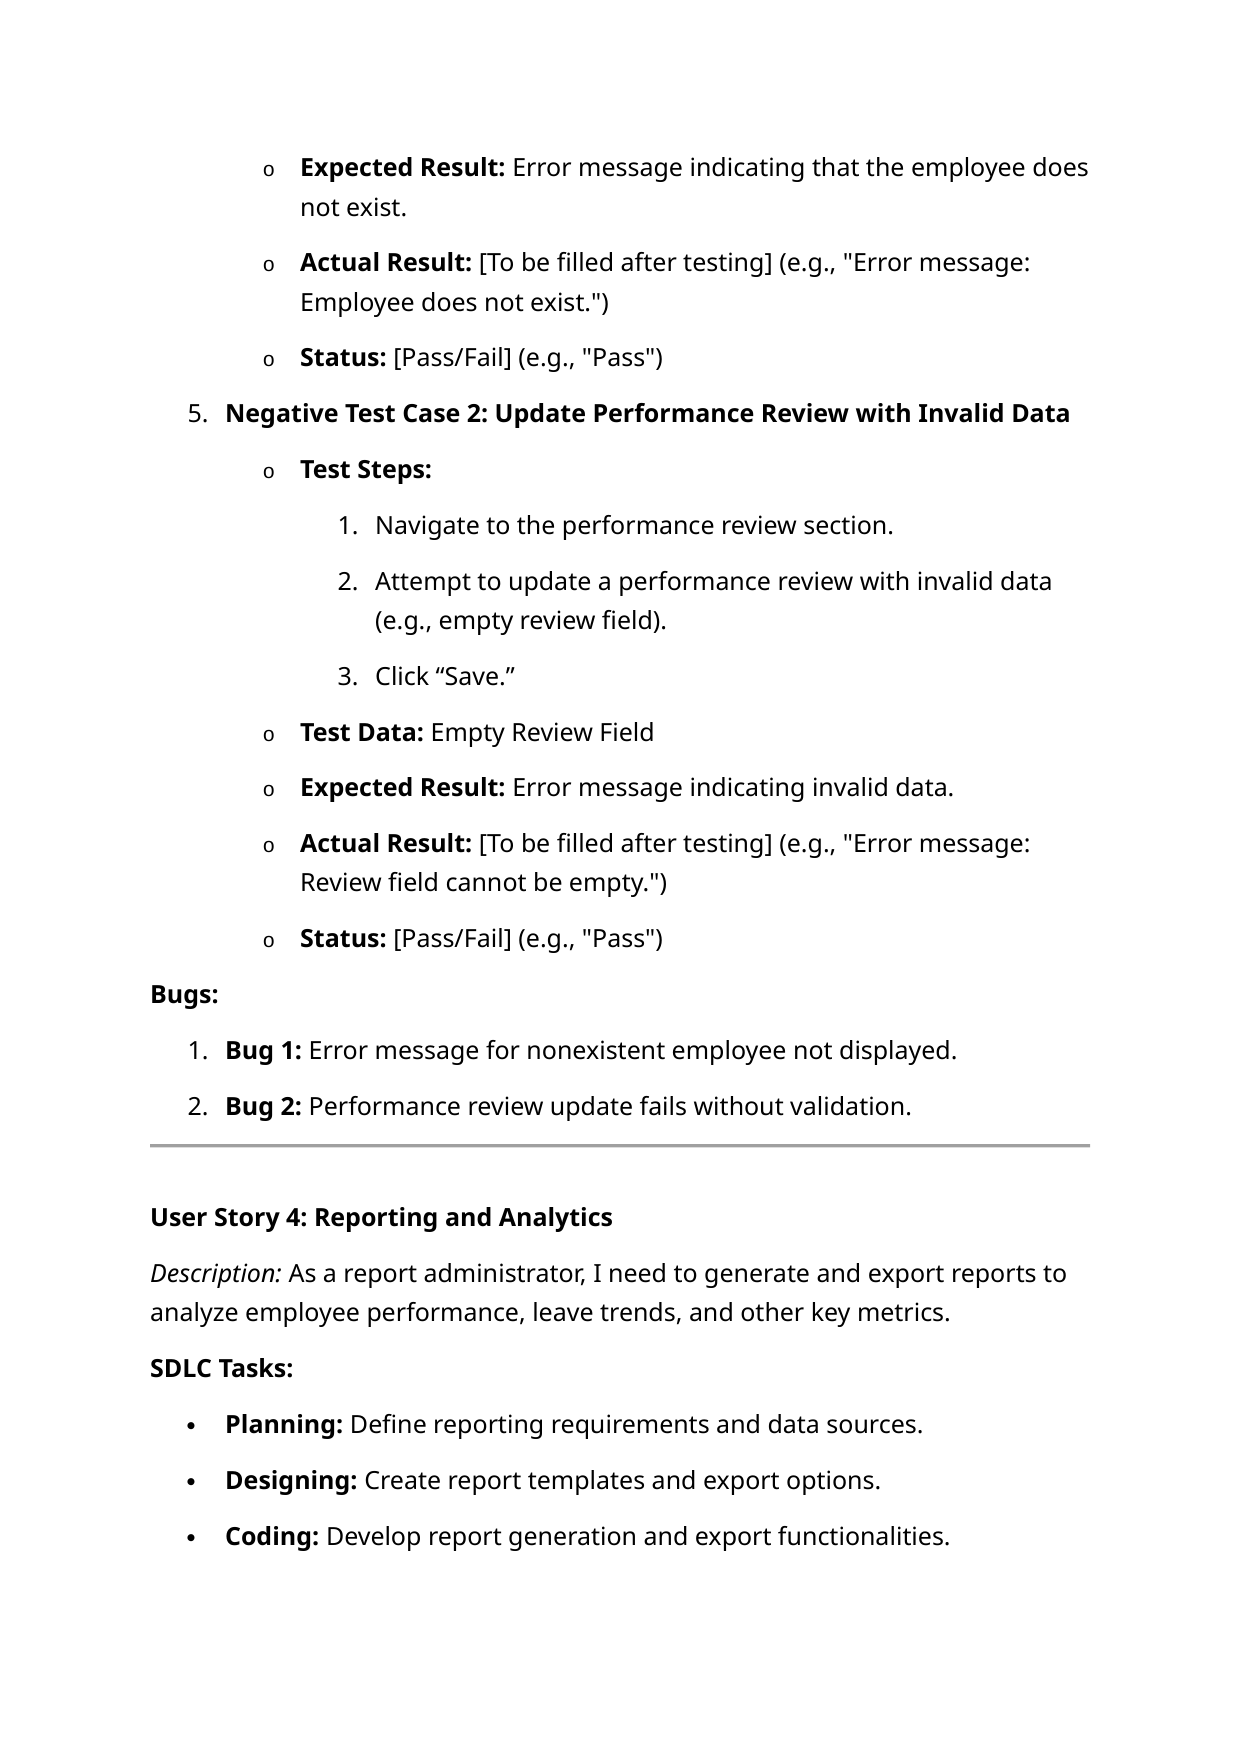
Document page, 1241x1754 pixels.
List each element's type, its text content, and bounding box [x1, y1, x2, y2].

list Coding: Develop report generation and export functionalities. [187, 1518, 1090, 1552]
list Click “Save.” [337, 658, 1090, 692]
text User Story 4: Reporting and Analytics [150, 1200, 1090, 1234]
list Status: [Pass/Fail] (e.g., "Pass") [262, 921, 1090, 955]
list Expected Result: Error message indicating that the employee does not exist. [262, 150, 1090, 223]
list Test Steps: [262, 452, 1090, 486]
list Navigate to the performance review section. [337, 507, 1090, 542]
text SDLC Tasks: [150, 1351, 1090, 1385]
list Attempt to update a performance review with invalid data (e.g., empty review field). [337, 563, 1090, 637]
list Test Data: Empty Review Field [262, 714, 1090, 748]
text Description: As a report administrator, I need to generate and export reports to analyze employee performance, leave trends, and other key metrics. [150, 1256, 1090, 1329]
list Actual Result: [To be filled after testing] (e.g., "Error message: Employee does not exist.") [262, 245, 1090, 318]
list Actual Result: [To be filled after testing] (e.g., "Error message: Review field cannot be empty.") [262, 826, 1090, 899]
list Negative Test Case 2: Update Performance Review with Invalid Data [187, 396, 1090, 430]
list Bug 2: Performance review update fails without validation. [187, 1088, 1090, 1122]
list Planning: Define reporting requirements and data sources. [187, 1407, 1090, 1441]
list Bug 1: Error message for nonexistent employee not displayed. [187, 1032, 1090, 1067]
text Bugs: [150, 977, 1090, 1011]
list Expected Result: Error message indicating invalid data. [262, 770, 1090, 804]
list Status: [Pass/Fail] (e.g., "Pass") [262, 340, 1090, 374]
list Designing: Create report templates and export options. [187, 1462, 1090, 1497]
